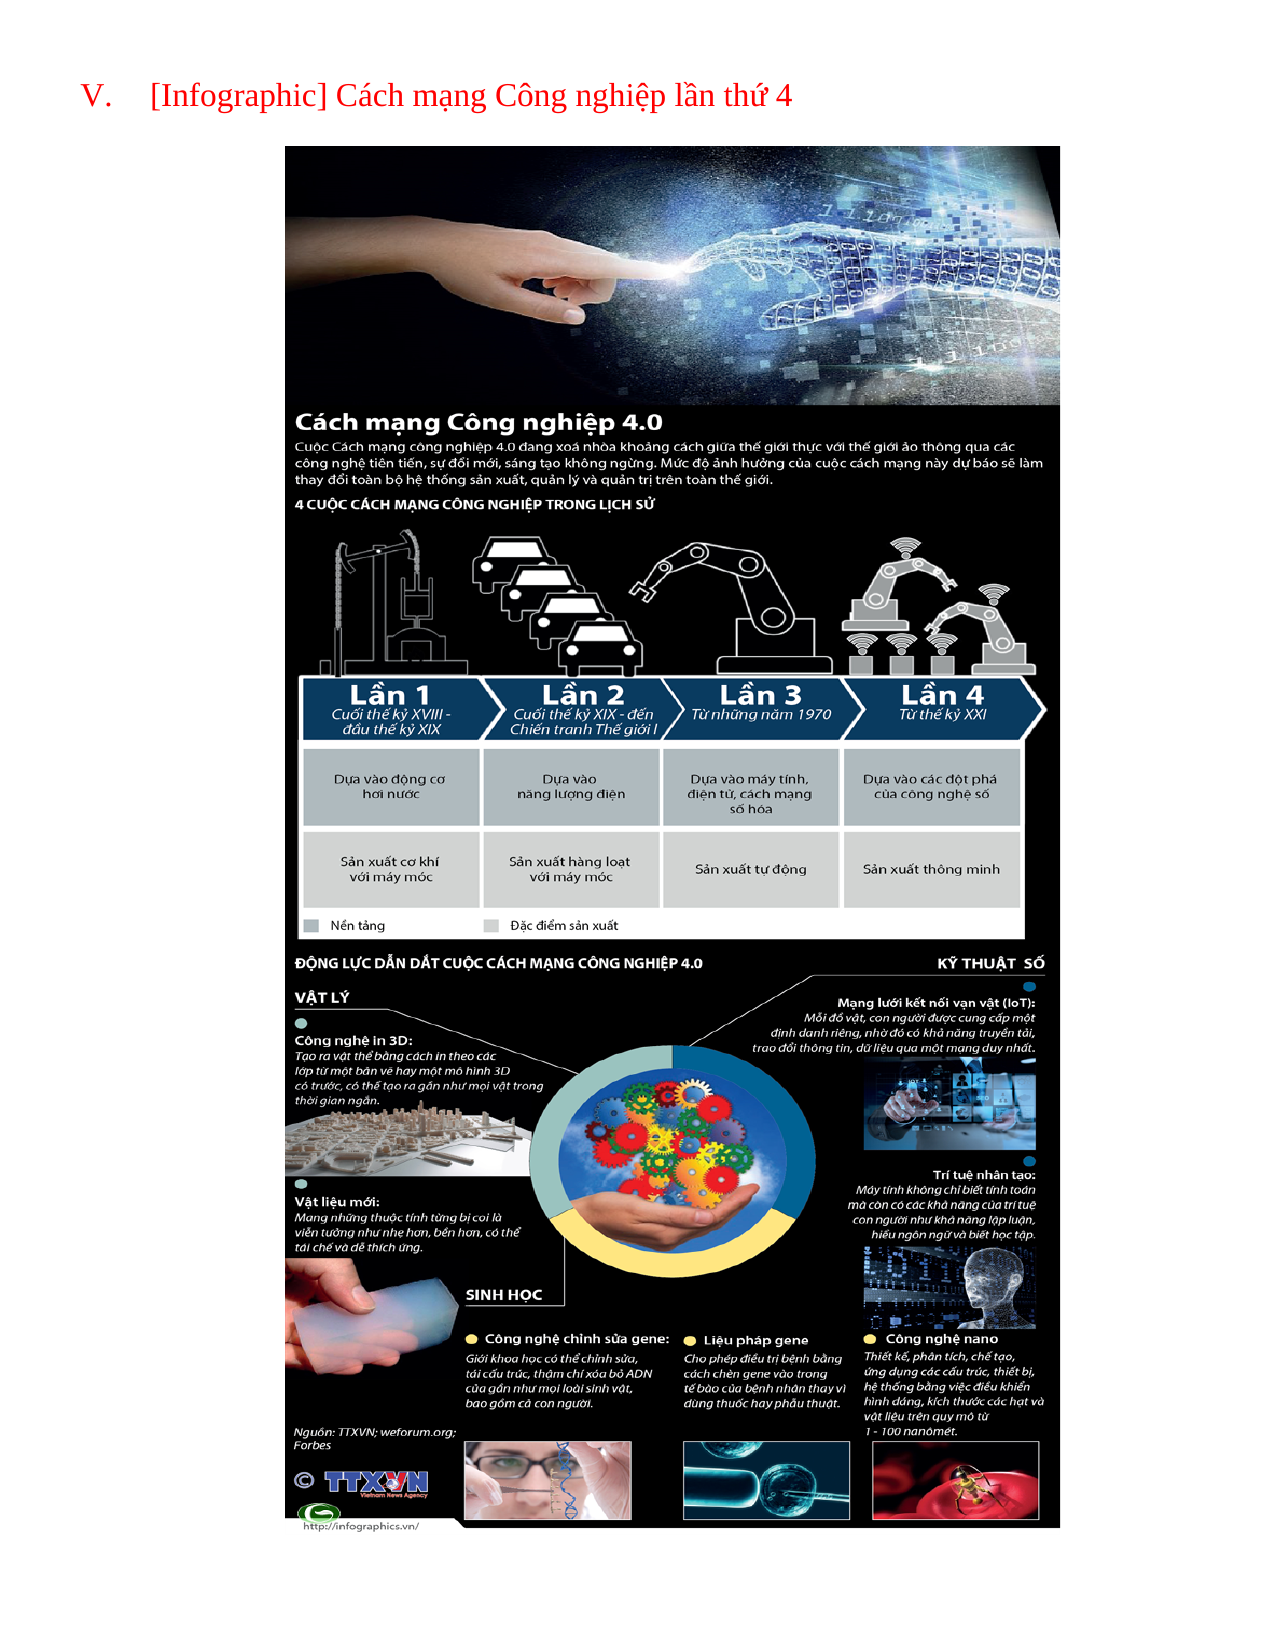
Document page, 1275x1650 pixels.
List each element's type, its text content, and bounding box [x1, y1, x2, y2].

list [Infographic] Cách mạng Công nghiệp lần thứ 4 [112, 75, 1200, 113]
picture [285, 146, 1060, 1535]
